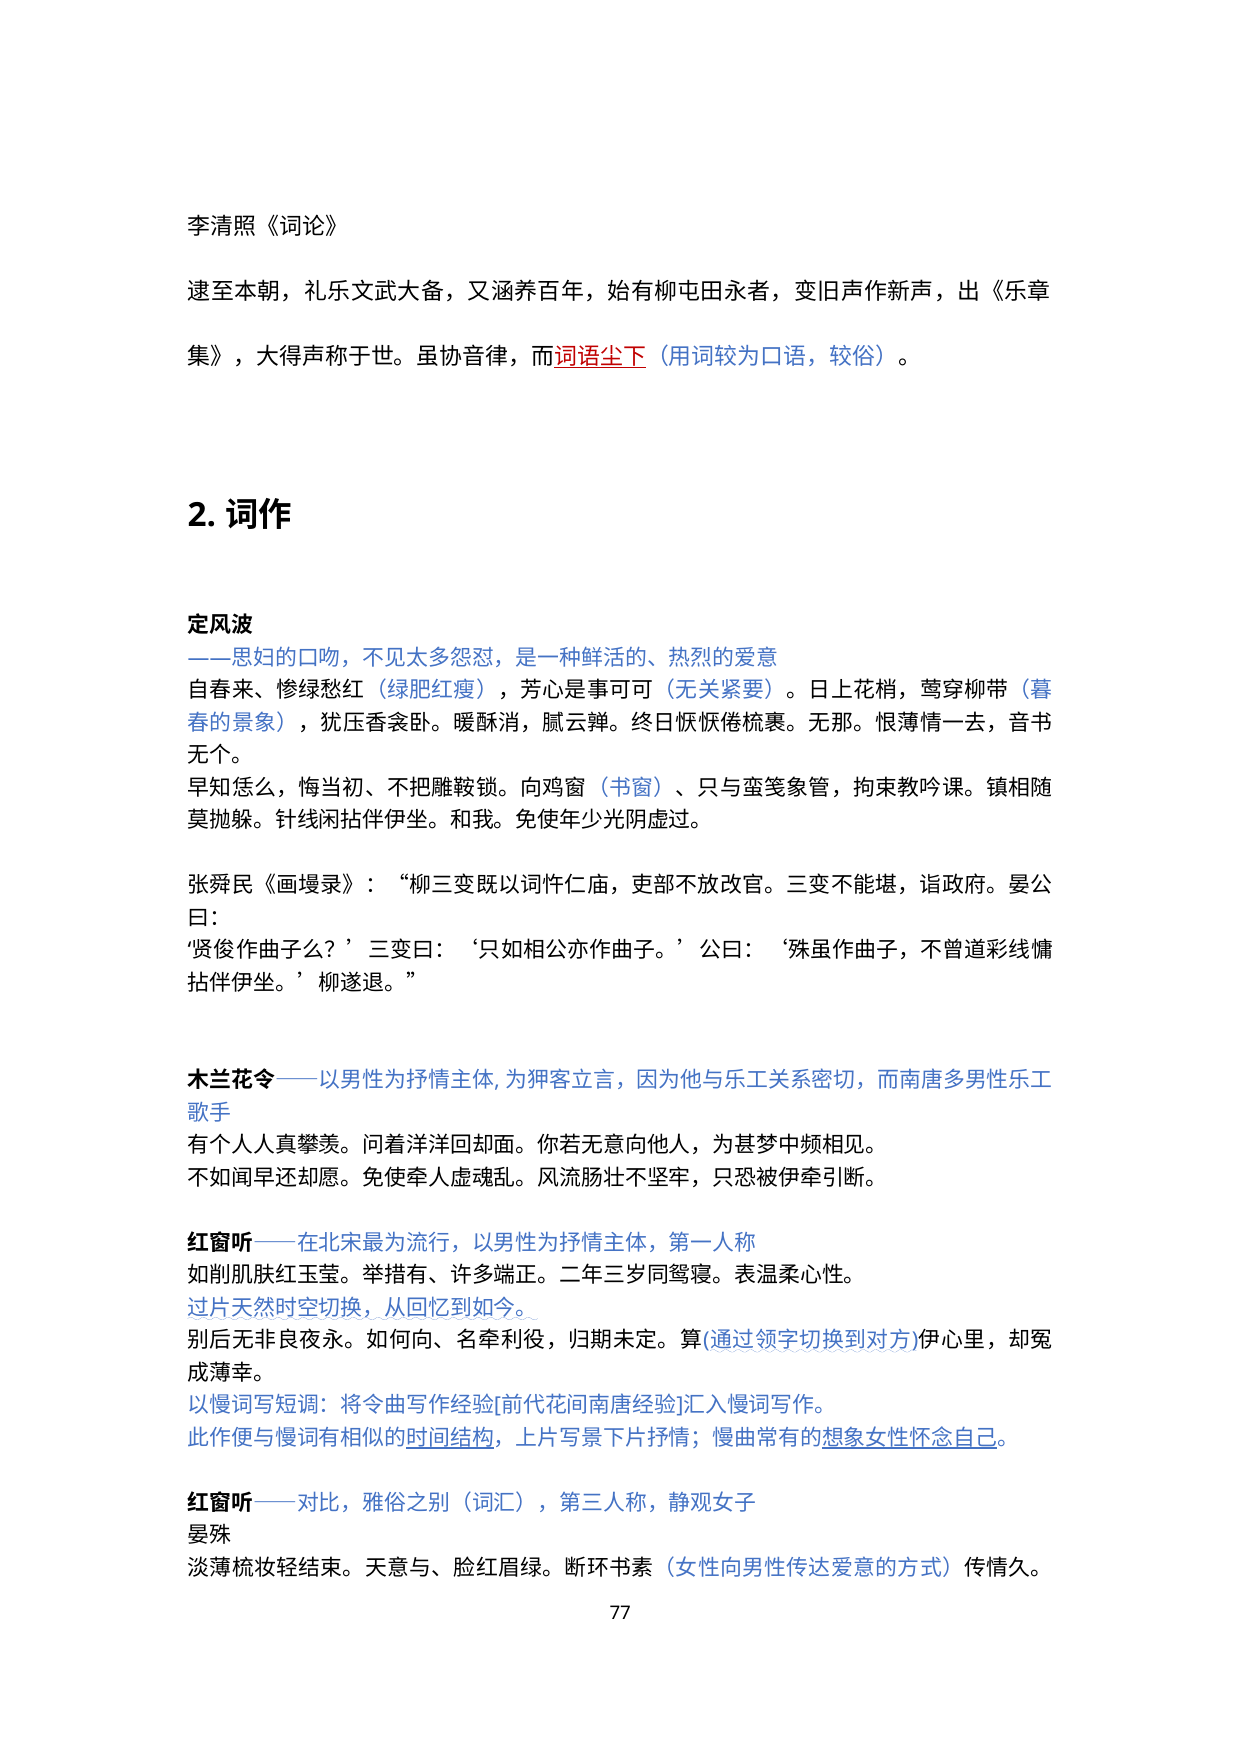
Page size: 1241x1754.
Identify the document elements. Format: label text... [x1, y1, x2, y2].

text 有个人人真攀羡。问着洋洋回却面。你若无意向他人，为甚梦中频相见。 [187, 1127, 1053, 1159]
text ‘贤俊作曲子么？’三变曰：‘只如相公亦作曲子。’公曰：‘殊虽作曲子，不曾道彩线慵拈伴伊坐。’柳遂退。” [187, 932, 1053, 997]
text 此作便与慢词有相似的时间结构，上片写景下片抒情；慢曲常有的想象女性怀念自己。 [187, 1419, 1053, 1452]
text 不如闻早还却愿。免使牵人虚魂乱。风流肠壮不坚牢，只恐被伊牵引断。 [187, 1159, 1053, 1192]
text ——思妇的口吻，不见太多怨怼，是一种鲜活的、热烈的爱意 [187, 639, 1053, 672]
text 过片天然时空切换，从回忆到如今。 [187, 1289, 1053, 1322]
text 逮至本朝，礼乐文武大备，又涵养百年，始有柳屯田永者，变旧声作新声，出《乐章集》，大得声称于世。虽协音律，而词语尘下（用词较为口语，较俗）。 [187, 257, 1053, 387]
text 木兰花令——以男性为抒情主体, 为狎客立言，因为他与乐工关系密切，而南唐多男性乐工歌手 [187, 1062, 1053, 1127]
text 别后无非良夜永。如何向、名牵利役，归期未定。算(通过领字切换到对方)伊心里，却冤成薄幸。 [187, 1322, 1053, 1387]
text 红窗听——在北宋最为流行，以男性为抒情主体，第一人称 [187, 1224, 1053, 1257]
text 李清照《词论》 [187, 192, 1053, 257]
subtitle 2. 词作 [187, 479, 1053, 544]
text 红窗听——对比，雅俗之别（词汇），第三人称，静观女子 [187, 1484, 1053, 1517]
text 以慢词写短调：将令曲写作经验[前代花间南唐经验]汇入慢词写作。 [187, 1387, 1053, 1419]
text 自春来、惨绿愁红（绿肥红瘦），芳心是事可可（无关紧要）。日上花梢，莺穿柳带（暮春的景象），犹压香衾卧。暖酥消，腻云亸。终日恹恹倦梳裹。无那。恨薄情一去，音书无个。 [187, 672, 1053, 769]
text 早知恁么，悔当初、不把雕鞍锁。向鸡窗（书窗）、只与蛮笺象管，拘束教吟课。镇相随，莫抛躲。针线闲拈伴伊坐。和我。免使年少光阴虚过。 [187, 769, 1053, 834]
text 张舜民《画墁录》：“柳三变既以词忤仁庙，吏部不放改官。三变不能堪，诣政府。晏公曰： [187, 867, 1053, 932]
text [187, 1549, 1053, 1582]
text 晏殊 [187, 1517, 1053, 1549]
text 如削肌肤红玉莹。举措有、许多端正。二年三岁同鸳寝。表温柔心性。 [187, 1257, 1053, 1289]
text 定风波 [187, 607, 1053, 639]
